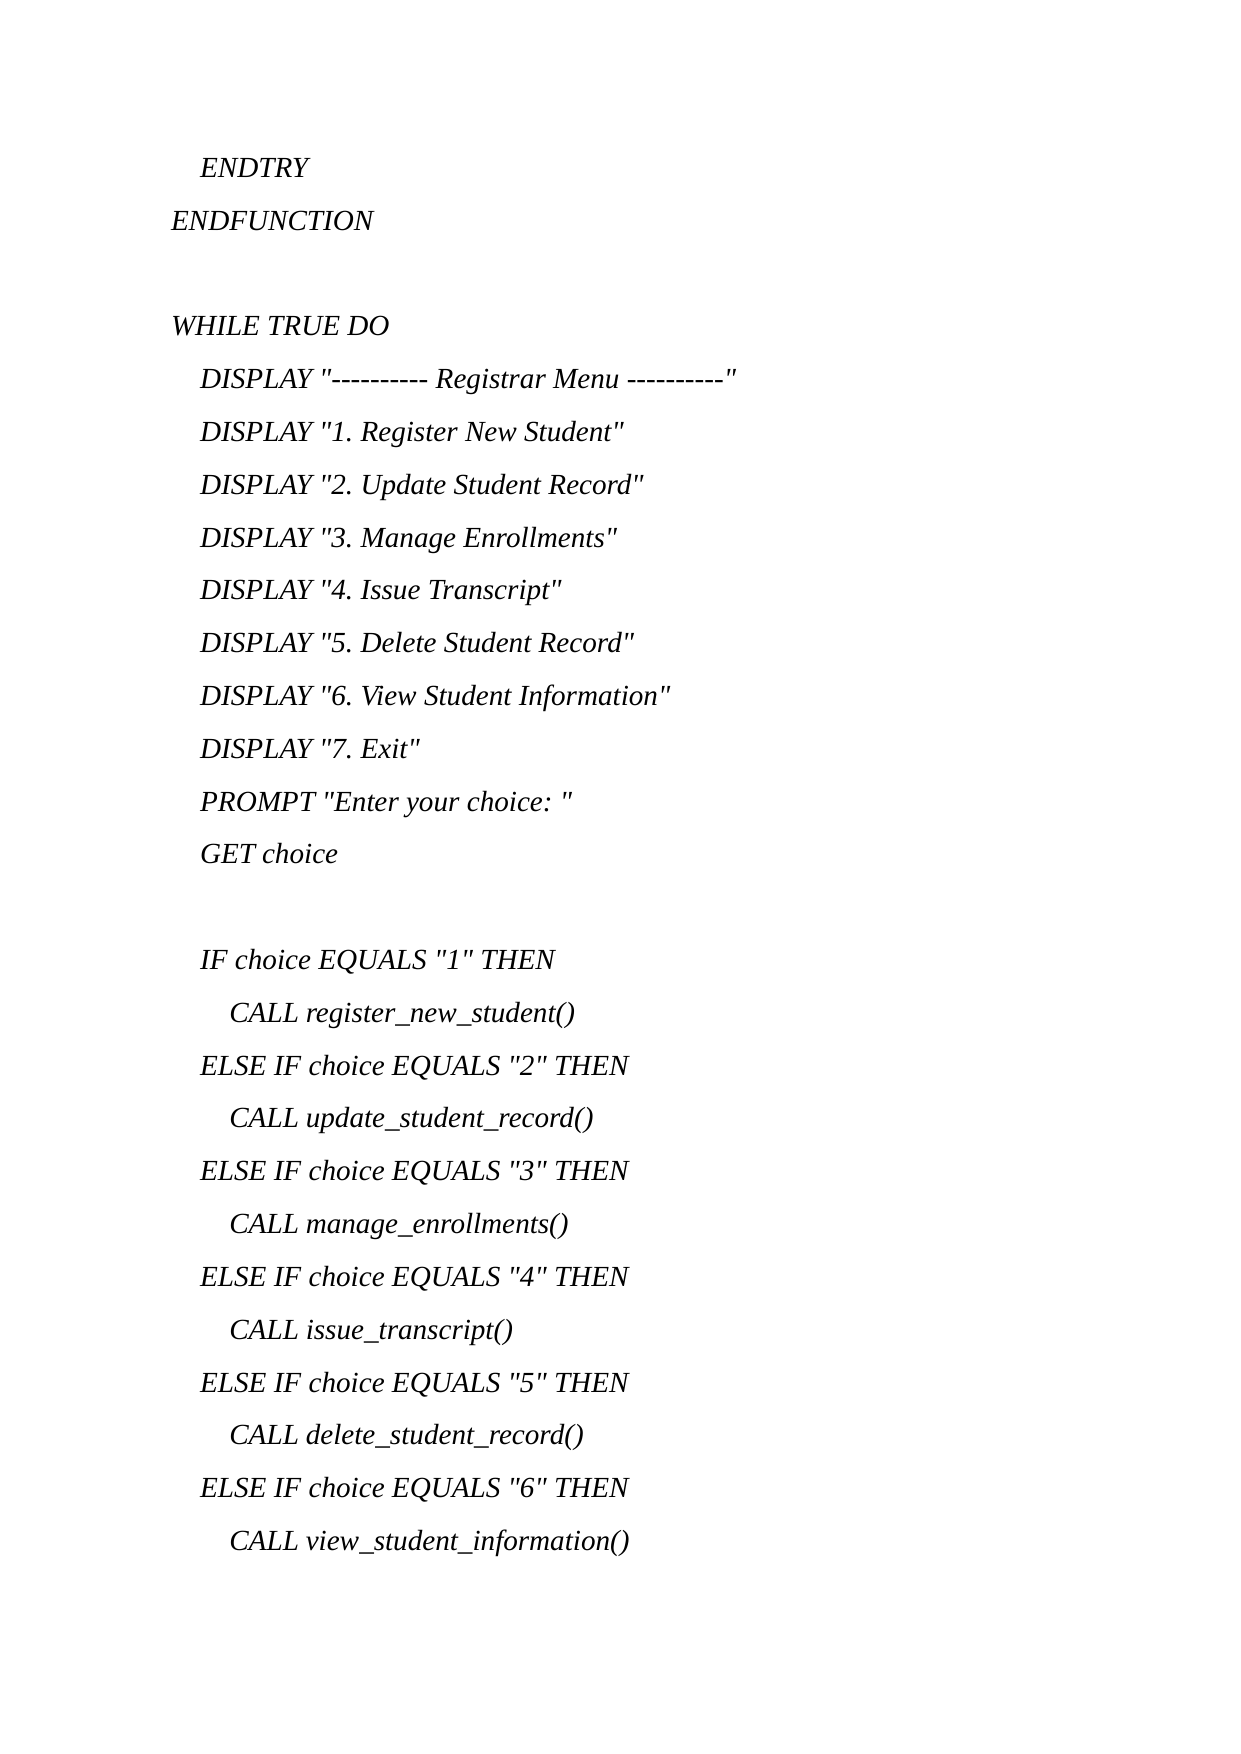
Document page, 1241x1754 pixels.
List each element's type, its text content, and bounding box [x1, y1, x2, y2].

text ENDTRY [112, 150, 1128, 183]
text CALL register_new_student() [112, 995, 1128, 1028]
text DISPLAY "5. Delete Student Record" [112, 625, 1128, 659]
text CALL delete_student_record() [112, 1417, 1128, 1451]
text ELSE IF choice EQUALS "5" THEN [112, 1365, 1128, 1398]
text DISPLAY "2. Update Student Record" [112, 467, 1128, 500]
text IF choice EQUALS "1" THEN [112, 942, 1128, 976]
text ELSE IF choice EQUALS "3" THEN [112, 1153, 1128, 1187]
text DISPLAY "4. Issue Transcript" [112, 572, 1128, 606]
text DISPLAY "3. Manage Enrollments" [112, 520, 1128, 553]
text CALL update_student_record() [112, 1101, 1128, 1134]
text GET choice [112, 837, 1128, 870]
text WHILE TRUE DO [112, 308, 1128, 342]
text CALL manage_enrollments() [112, 1206, 1128, 1240]
text DISPLAY "7. Exit" [112, 731, 1128, 764]
text PROMPT "Enter your choice: " [112, 784, 1128, 817]
text ENDFUNCTION [112, 203, 1128, 236]
text CALL issue_transcript() [112, 1312, 1128, 1345]
text ELSE IF choice EQUALS "4" THEN [112, 1259, 1128, 1293]
text DISPLAY "1. Register New Student" [112, 414, 1128, 448]
text ELSE IF choice EQUALS "2" THEN [112, 1048, 1128, 1081]
text ELSE IF choice EQUALS "6" THEN [112, 1470, 1128, 1504]
text CALL view_student_information() [112, 1523, 1128, 1557]
text DISPLAY "---------- Registrar Menu ----------" [112, 361, 1128, 395]
text DISPLAY "6. View Student Information" [112, 678, 1128, 712]
